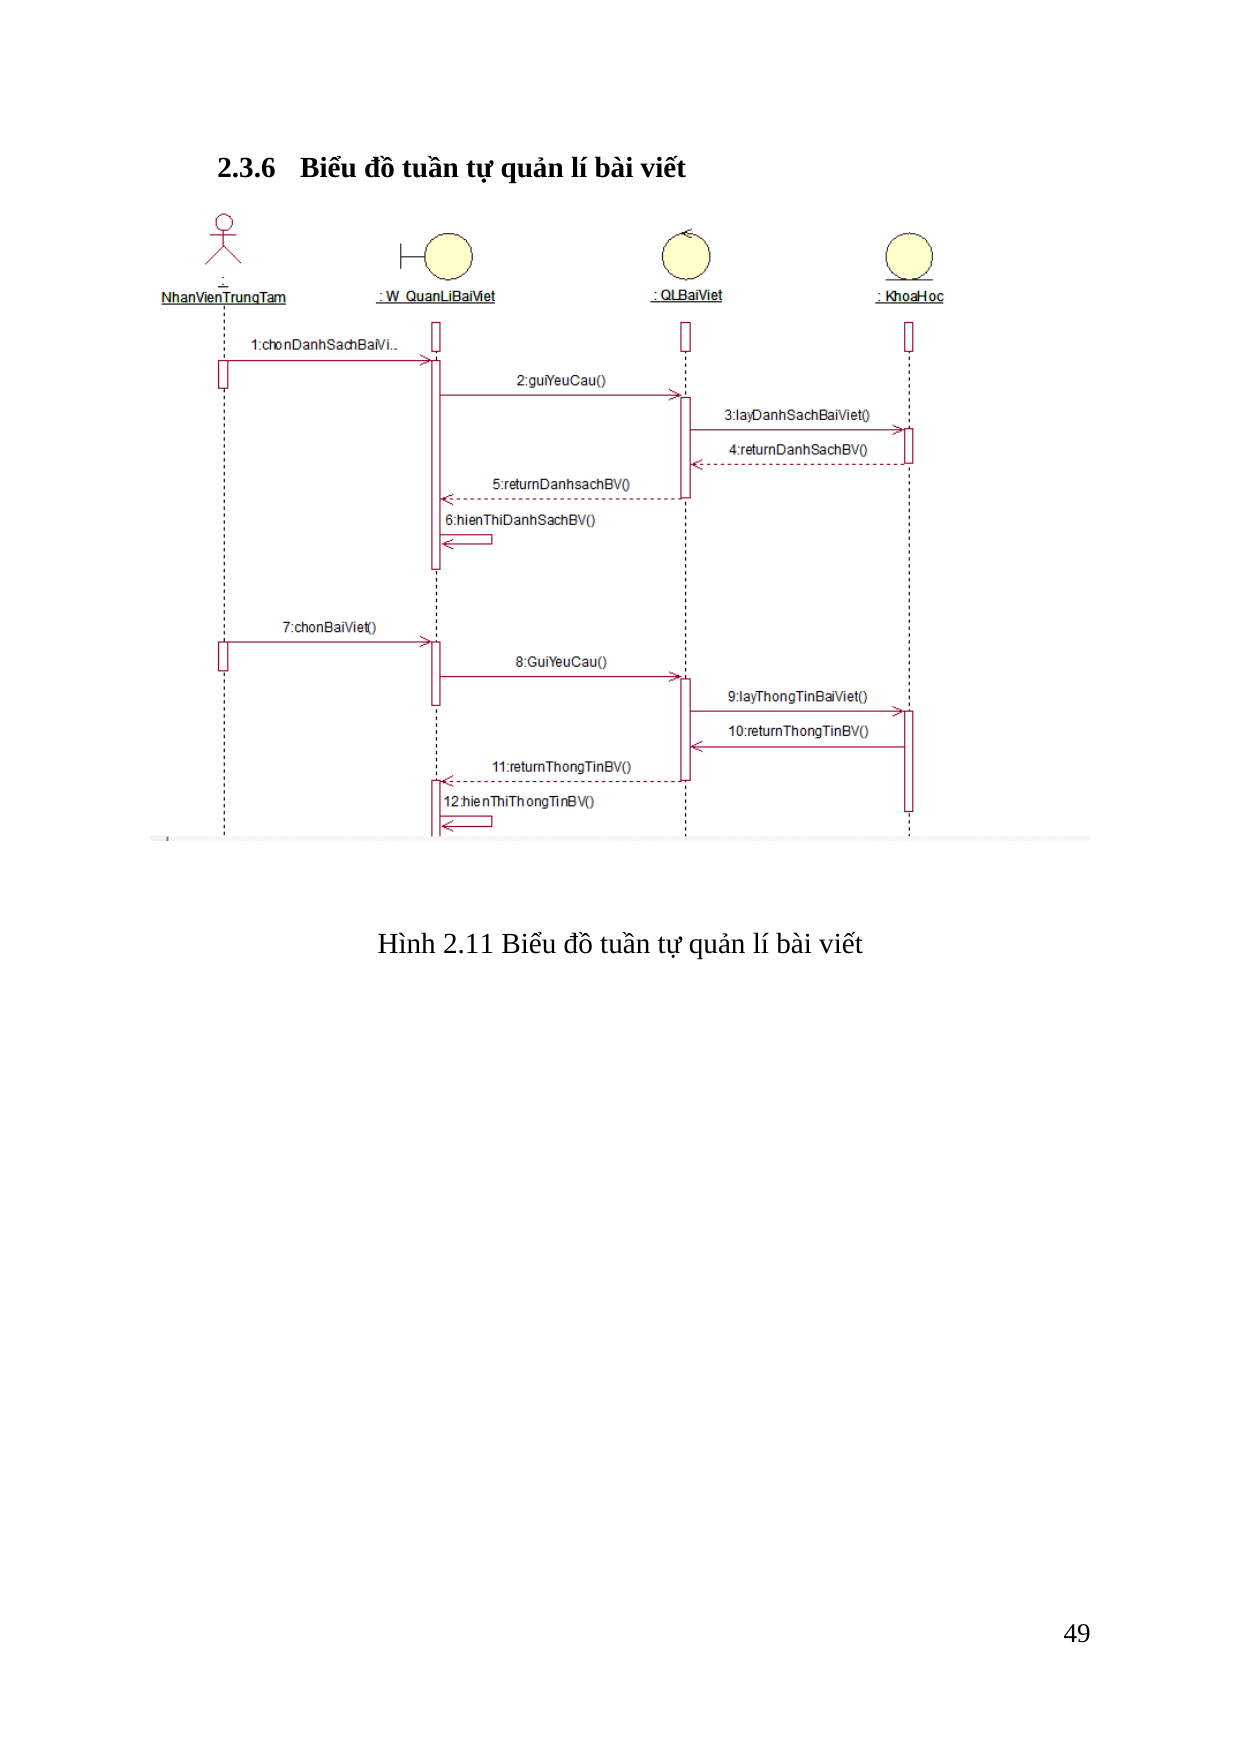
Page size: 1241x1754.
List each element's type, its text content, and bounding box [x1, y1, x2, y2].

text Hình 2.11 Biểu đồ tuần tự quản lí bài viết [150, 926, 1090, 959]
picture [150, 209, 1091, 841]
list Biểu đồ tuần tự quản lí bài viết [217, 150, 1090, 183]
